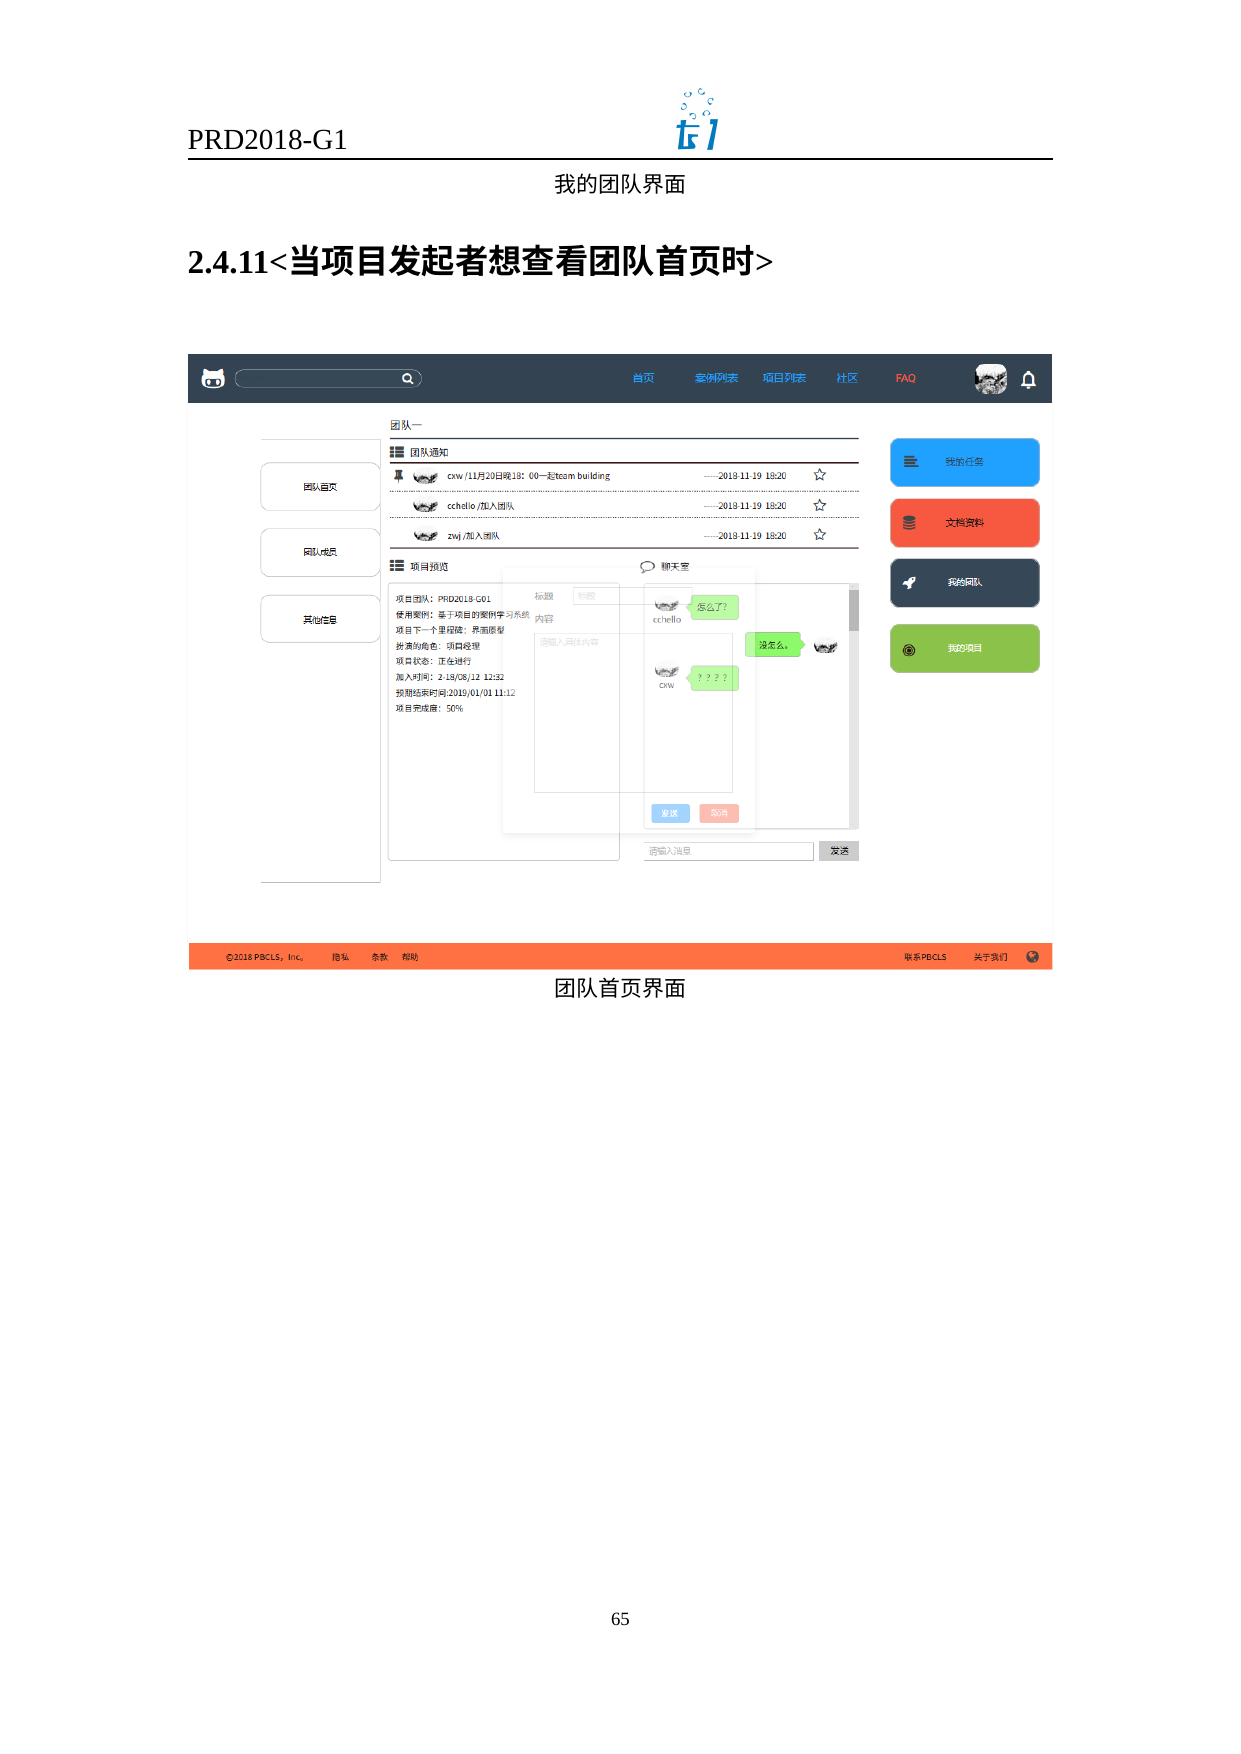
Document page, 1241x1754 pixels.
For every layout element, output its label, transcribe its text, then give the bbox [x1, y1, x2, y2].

subtitle 2.4.11<当项目发起者想查看团队首页时> [187, 226, 1053, 291]
picture [187, 353, 1053, 970]
picture [676, 88, 719, 150]
text 团队首页界面 [187, 971, 1053, 1003]
text 我的团队界面 [187, 167, 1053, 199]
